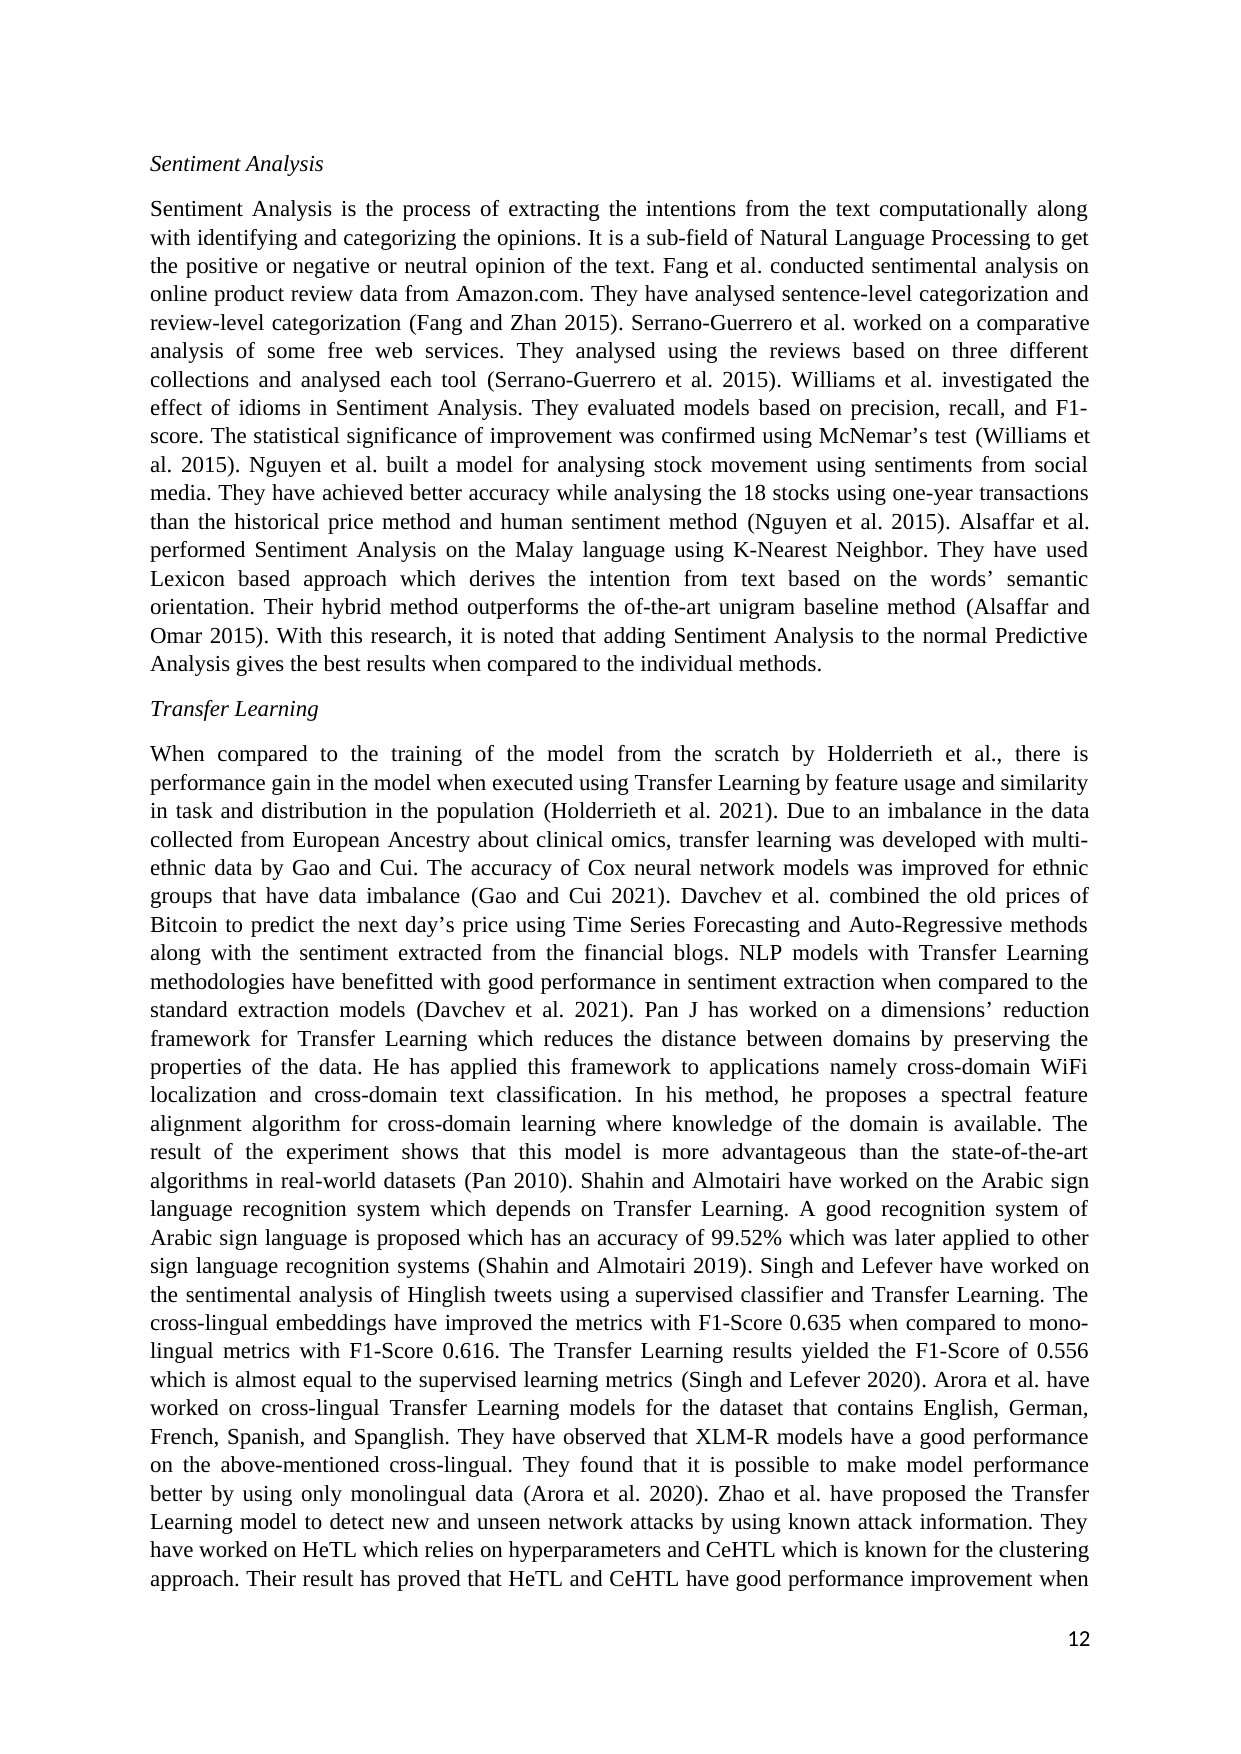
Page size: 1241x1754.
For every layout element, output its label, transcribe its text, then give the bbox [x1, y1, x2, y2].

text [150, 740, 1090, 1591]
text Sentiment Analysis [150, 150, 1090, 176]
text Sentiment Analysis is the process of extracting the intentions from the text computationally along with identifying and categorizing the opinions. It is a sub-field of Natural Language Processing to get the positive or negative or neutral opinion of the text. Fang et al. conducted sentimental analysis on online product review data from Amazon.com. They have analysed sentence-level categorization and review-level categorization . Serrano-Guerrero et al. worked on a comparative analysis of some free web services. They analysed using the reviews based on three different collections and analysed each tool . Williams et al. investigated the effect of idioms in Sentiment Analysis. They evaluated models based on precision, recall, and F1-score. The statistical significance of improvement was confirmed using McNemar’s test . Nguyen et al. built a model for analysing stock movement using sentiments from social media. They have achieved better accuracy while analysing the 18 stocks using one-year transactions than the historical price method and human sentiment method . Alsaffar et al. performed Sentiment Analysis on the Malay language using K-Nearest Neighbor. They have used Lexicon based approach which derives the intention from text based on the words’ semantic orientation. Their hybrid method outperforms the of-the-art unigram baseline method . With this research, it is noted that adding Sentiment Analysis to the normal Predictive Analysis gives the best results when compared to the individual methods. [150, 195, 1090, 676]
text Transfer Learning [150, 695, 1090, 722]
